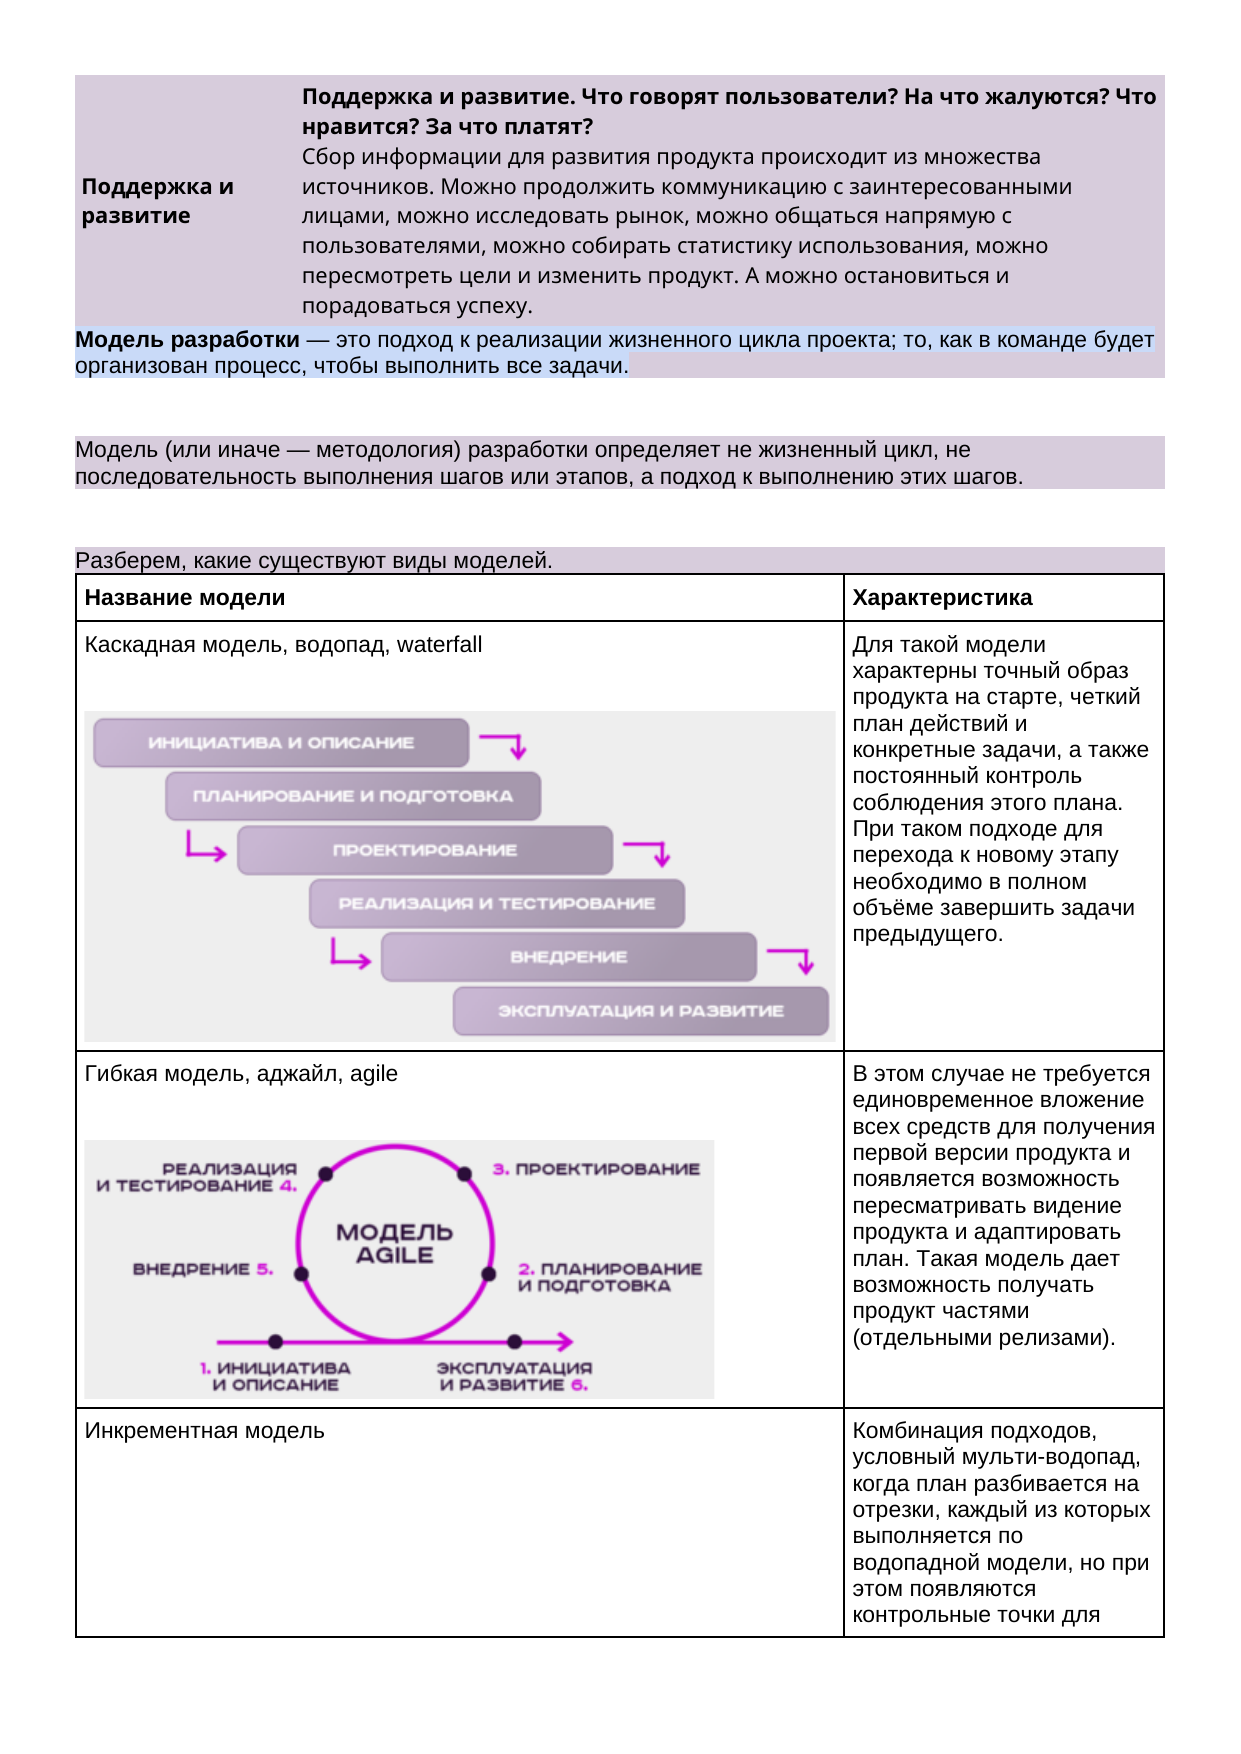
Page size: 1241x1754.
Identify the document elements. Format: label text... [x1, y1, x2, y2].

table_cell Поддержка и развитие [75, 75, 295, 326]
table_cell Инкрементная модель [77, 1409, 843, 1636]
table_header Характеристика [845, 575, 1163, 620]
table_header Название модели [77, 575, 843, 620]
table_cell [845, 1409, 1163, 1636]
table_cell Поддержка и развитие. Что говорят пользователи? На что жалуются? Что нравится? За что платят? Сбор информации для развития продукта происходит из множества источников. Можно продолжить коммуникацию с заинтересованными лицами, можно исследовать рынок, можно общаться напрямую с пользователями, можно собирать статистику использования, можно пересмотреть цели и изменить продукт. А можно остановиться и порадоваться успеху. [295, 75, 1165, 326]
text Разберем, какие существуют виды моделей. [75, 547, 1165, 573]
picture [84, 711, 836, 1042]
text Модель разработки — это подход к реализации жизненного цикла проекта; то, как в команде будет организован процесс, чтобы выполнить все задачи. [629, 326, 1165, 378]
picture [84, 1140, 715, 1399]
table_cell Каскадная модель, водопад, waterfall [77, 622, 843, 1049]
table_cell Гибкая модель, аджайл, agile [77, 1052, 843, 1407]
table_cell В этом случае не требуется единовременное вложение всех средств для получения первой версии продукта и появляется возможность пересматривать видение продукта и адаптировать план. Такая модель дает возможность получать продукт частями (отдельными релизами). [845, 1052, 1163, 1407]
text Модель (или иначе — методология) разработки определяет не жизненный цикл, не последовательность выполнения шагов или этапов, а подход к выполнению этих шагов. [75, 436, 1165, 489]
table_cell Для такой модели характерны точный образ продукта на старте, четкий план действий и конкретные задачи, а также постоянный контроль соблюдения этого плана. При таком подходе для перехода к новому этапу необходимо в полном объёме завершить задачи предыдущего. [845, 622, 1163, 1049]
